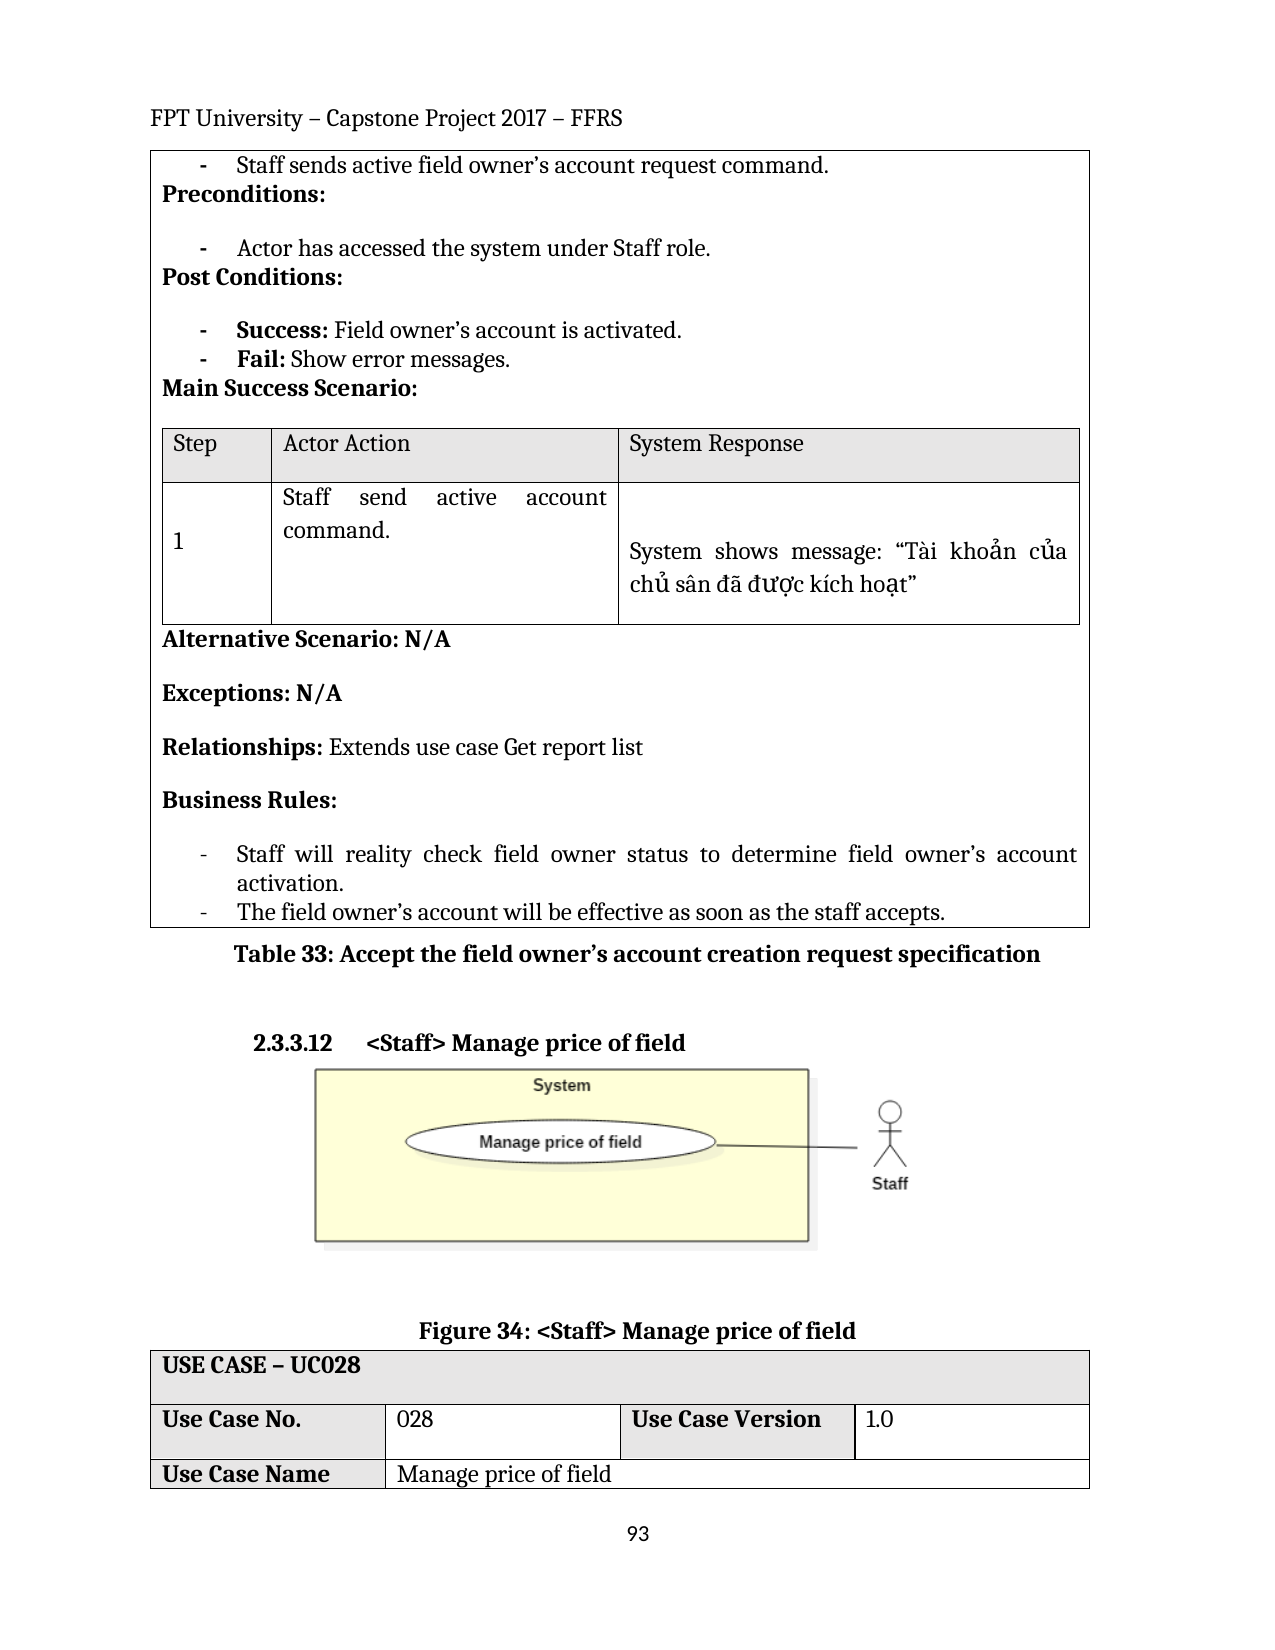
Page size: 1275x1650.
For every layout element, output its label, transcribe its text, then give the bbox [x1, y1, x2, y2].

table_cell Use Case Name [151, 1460, 385, 1488]
list Table 33: Accept the field owner’s account creation request specification [150, 940, 1125, 969]
text Figure 34: <Staff> Manage price of field [150, 1317, 1125, 1345]
picture [303, 1057, 972, 1292]
table_cell Use Case No. [151, 1405, 385, 1458]
list <Staff> Manage price of field [253, 1029, 1125, 1058]
table_cell 1.0 [856, 1405, 1089, 1458]
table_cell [151, 151, 1089, 927]
table_cell Use Case Version [621, 1405, 854, 1458]
table_cell 028 [386, 1405, 620, 1458]
table_header USE CASE – UC028 [151, 1351, 1089, 1404]
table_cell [386, 1460, 1089, 1488]
